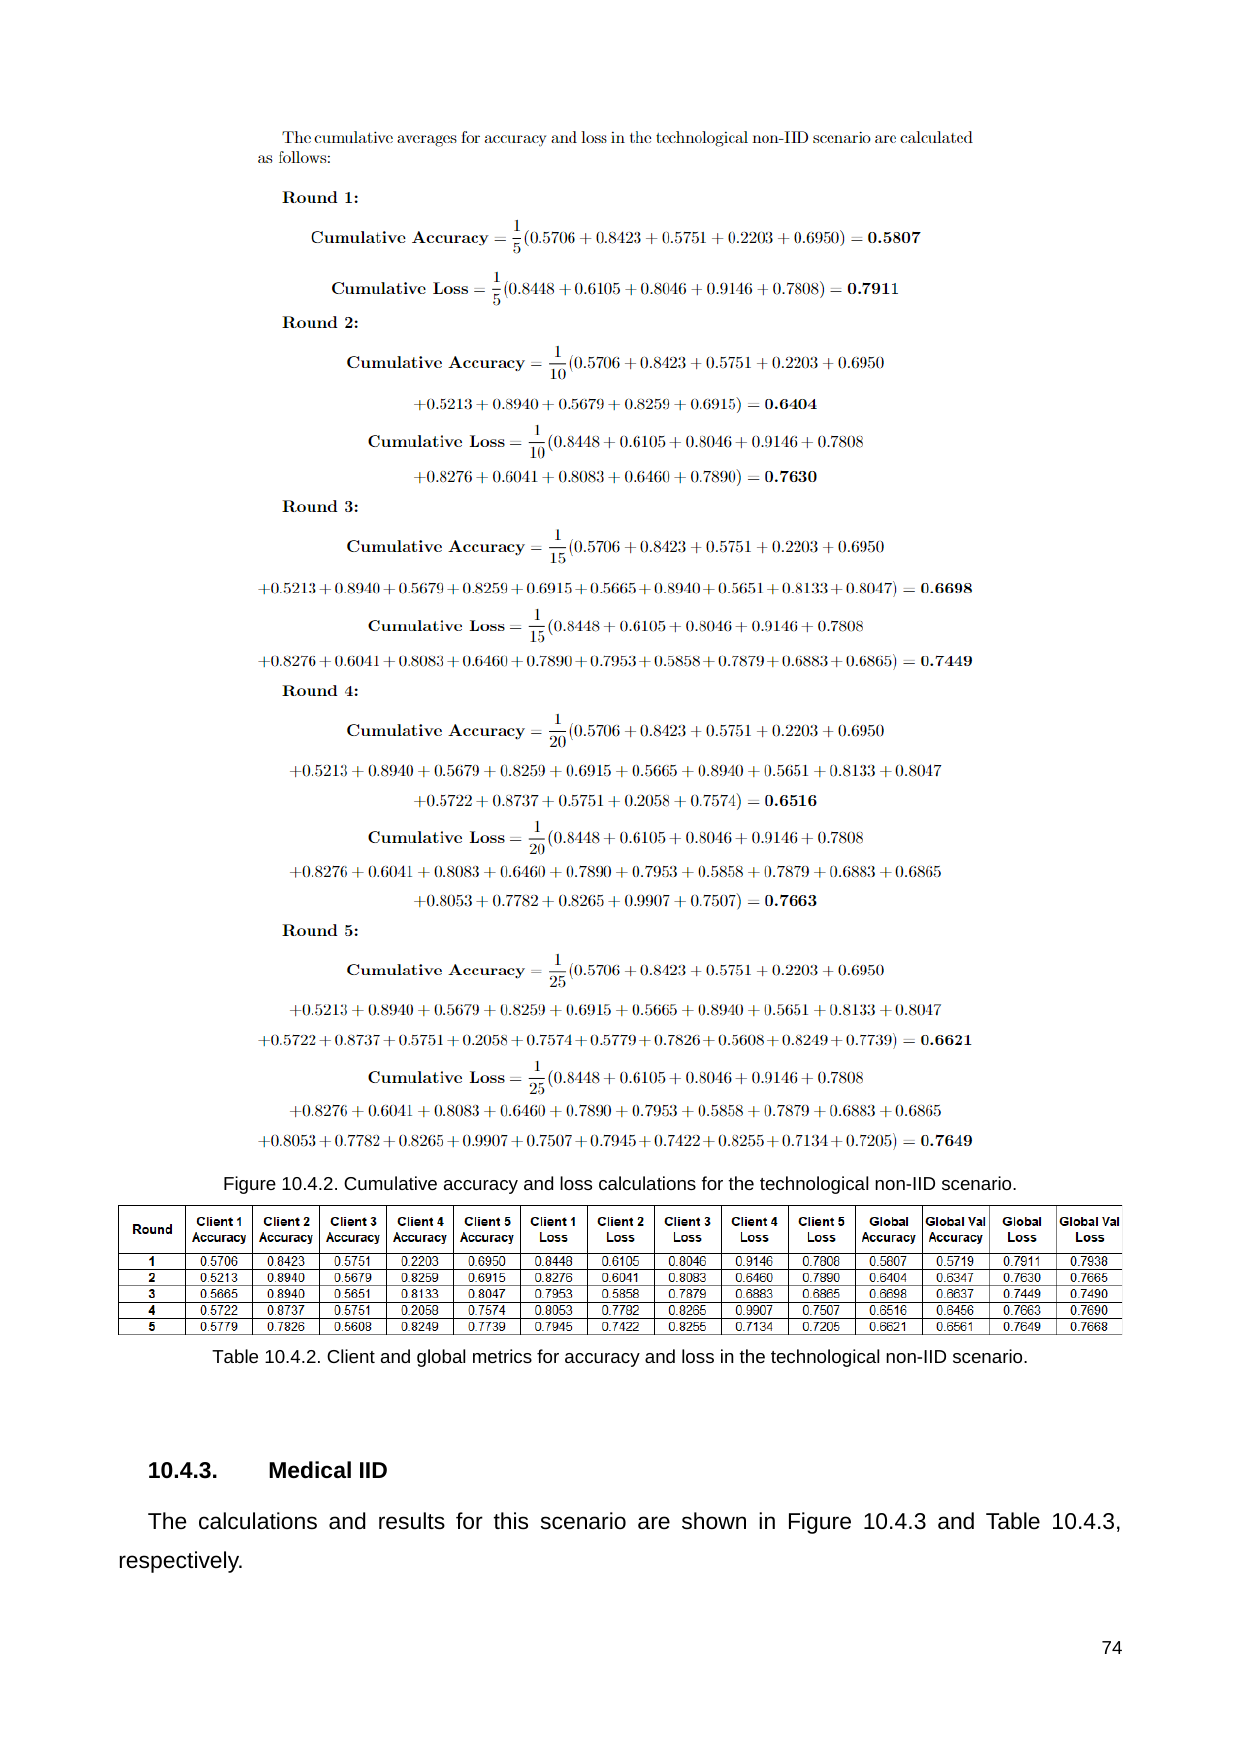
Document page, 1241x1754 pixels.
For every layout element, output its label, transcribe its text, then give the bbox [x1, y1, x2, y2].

picture [118, 1205, 1123, 1335]
text The calculations and results for this scenario are shown in Figure 10.4.3 and Table 10.4.3, respectively. [118, 1508, 1122, 1574]
subtitle 10.4.3. Medical IID [148, 1457, 1122, 1483]
text Figure 10.4.2. Cumulative accuracy and loss calculations for the technological non-IID scenario. Table 10.4.2. Client and global metrics for accuracy and loss in the technological non-IID scenario. [118, 1335, 1122, 1399]
picture [248, 118, 992, 1163]
